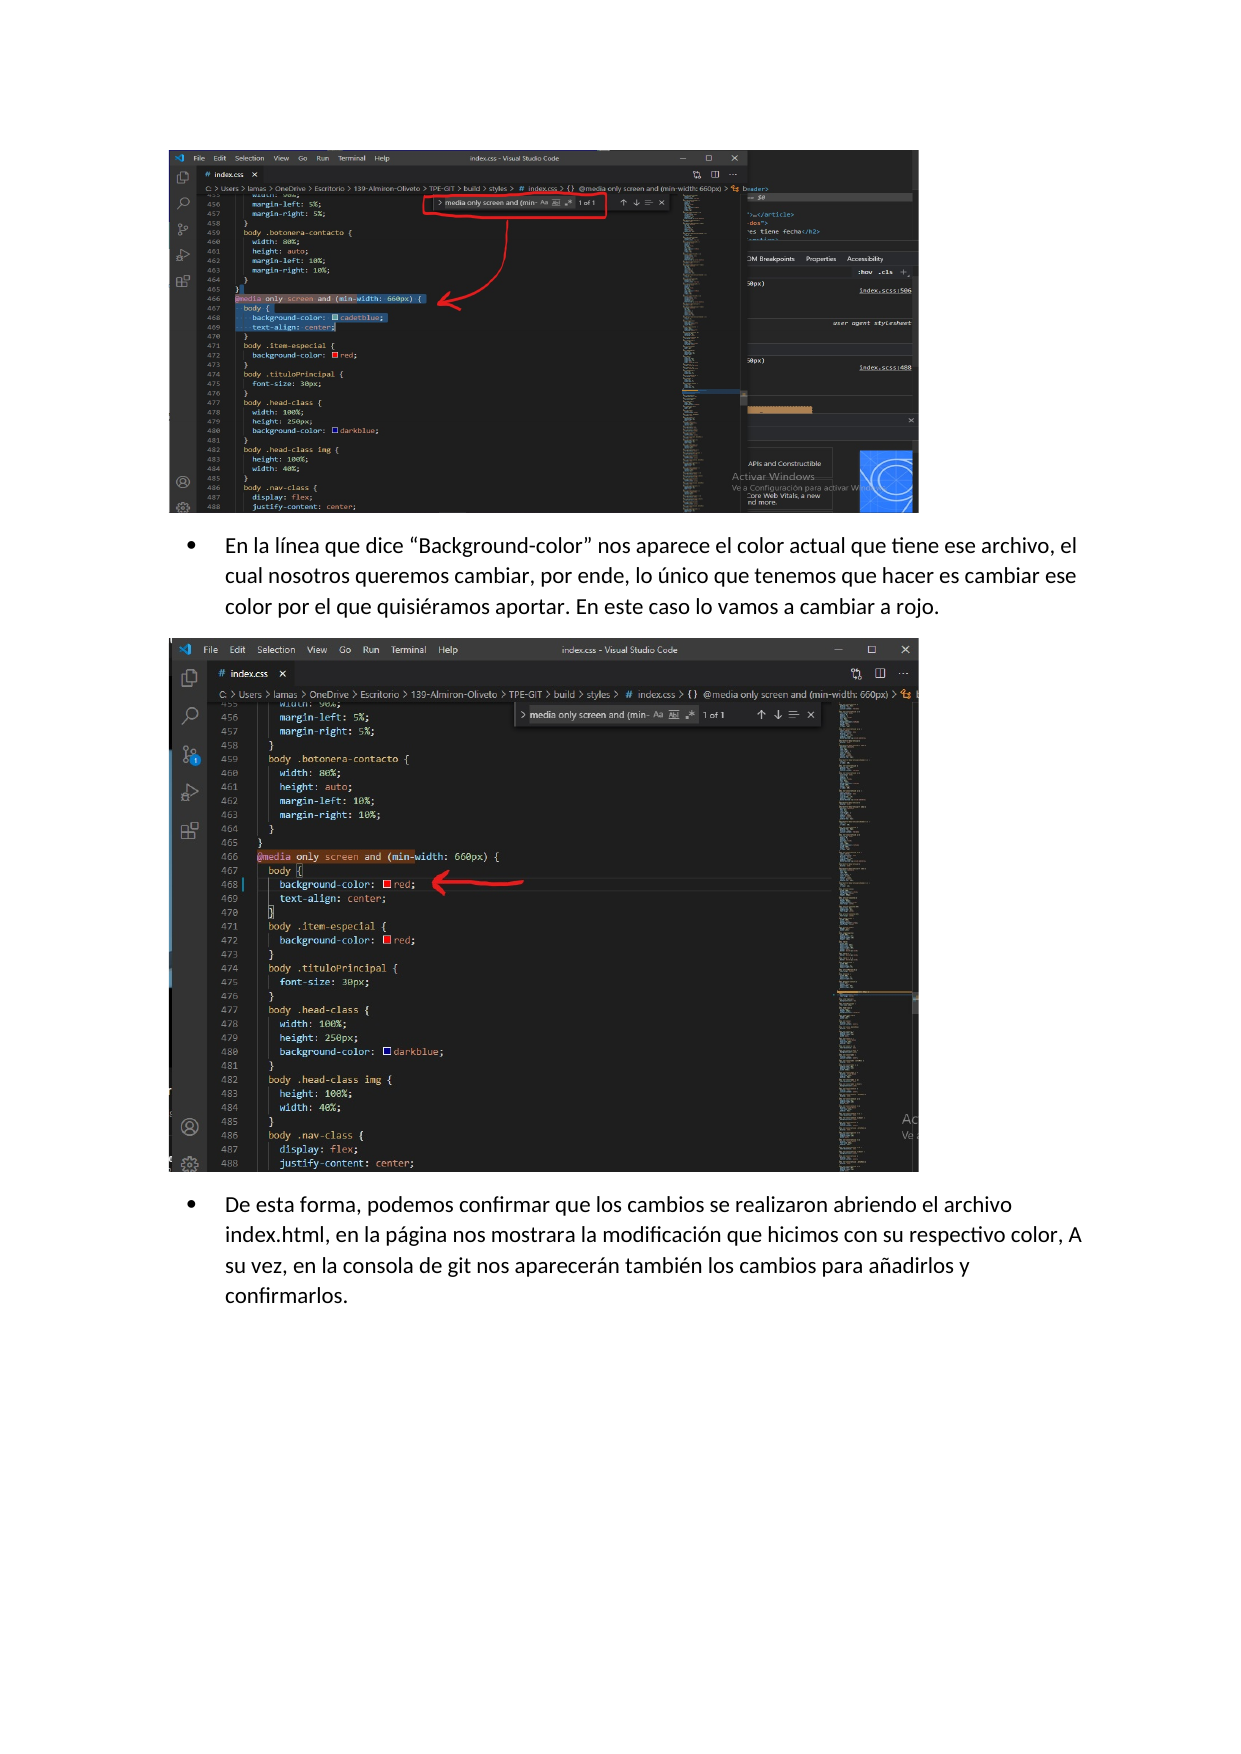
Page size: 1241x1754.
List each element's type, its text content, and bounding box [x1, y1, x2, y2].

list De esta forma, podemos confirmar que los cambios se realizaron abriendo el archivo index.html, en la página nos mostrara la modificación que hicimos con su respectivo color, A su vez, en la consola de git nos aparecerán también los cambios para añadirlos y confirmarlos. [187, 1190, 1090, 1309]
list En la línea que dice “Background-color” nos aparece el color actual que tiene ese archivo, el cual nosotros queremos cambiar, por ende, lo único que tenemos que hacer es cambiar ese color por el que quisiéramos aportar. En este caso lo vamos a cambiar a rojo. [187, 531, 1090, 620]
